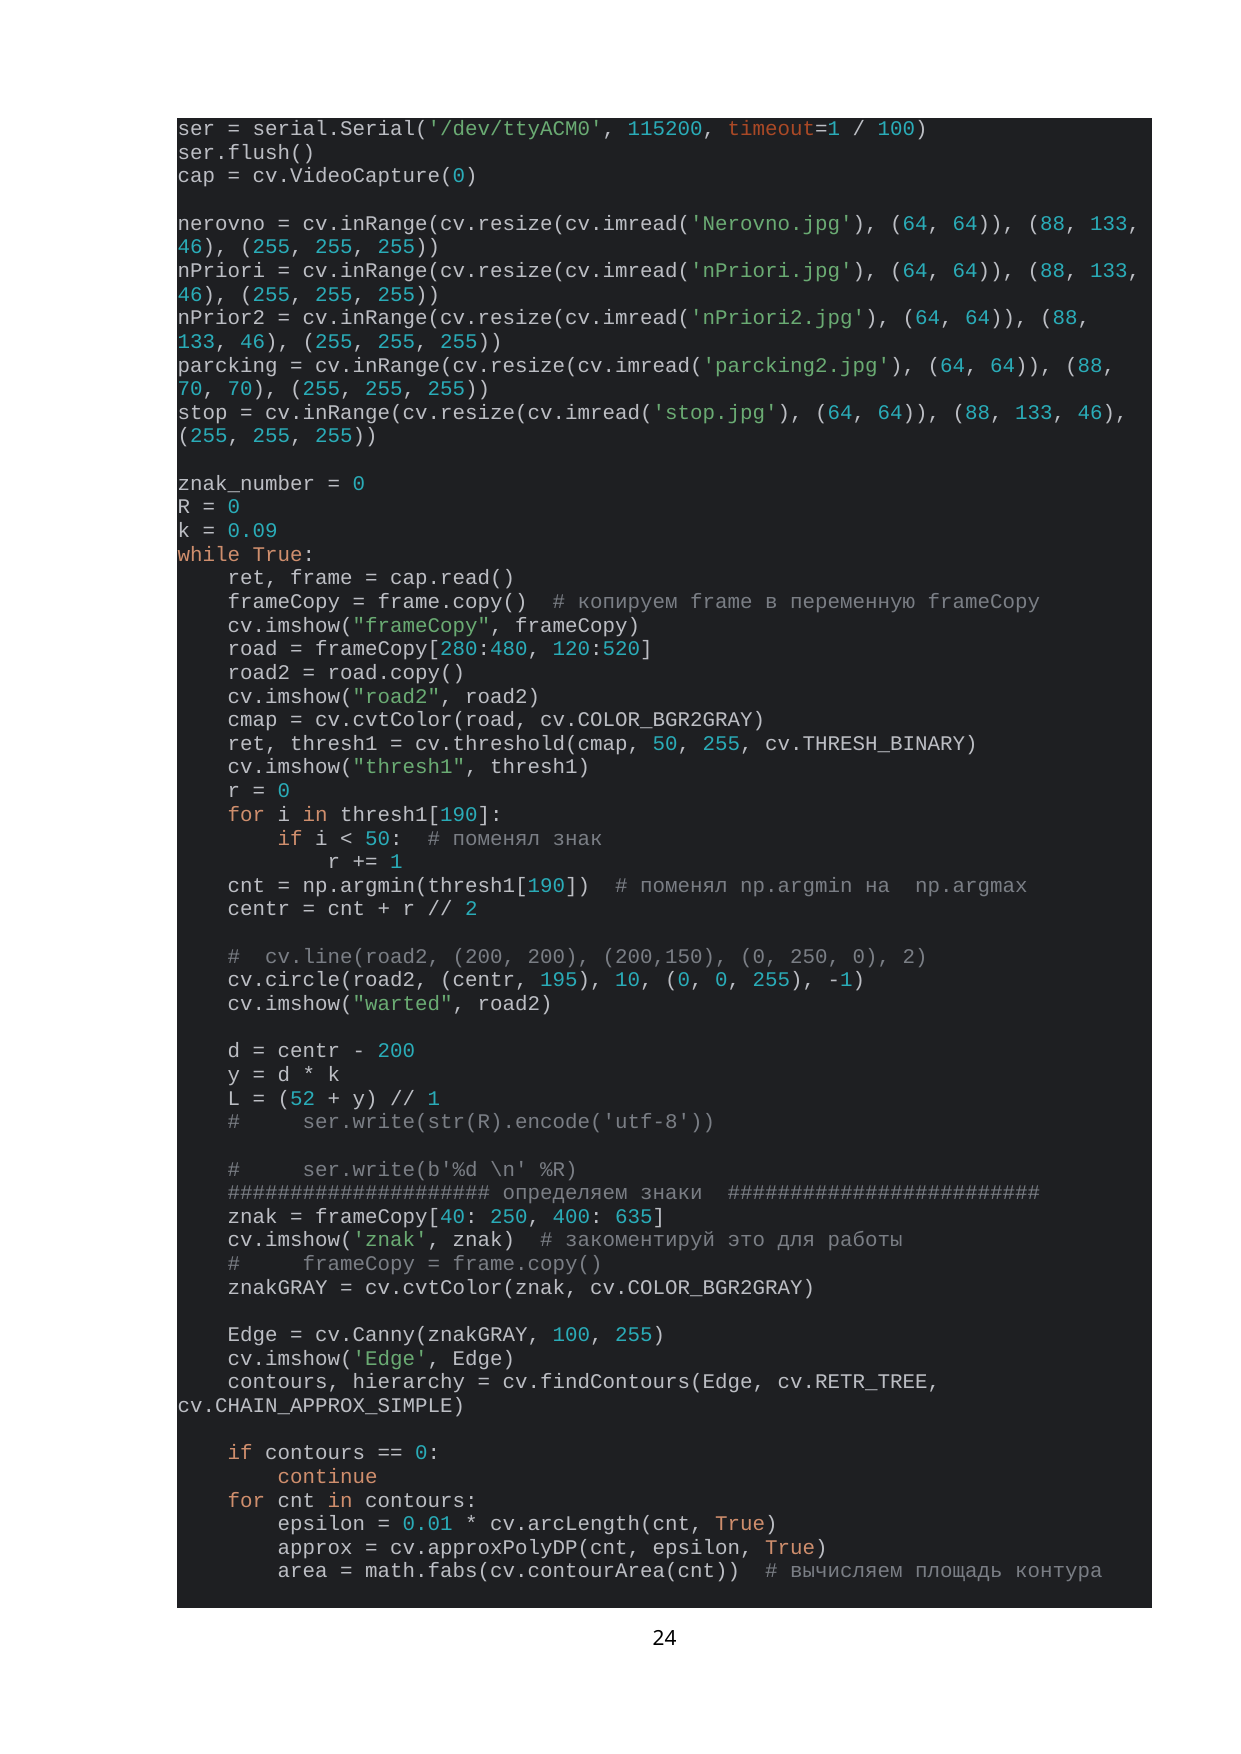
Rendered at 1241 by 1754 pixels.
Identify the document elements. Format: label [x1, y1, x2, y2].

text [177, 118, 1152, 1608]
